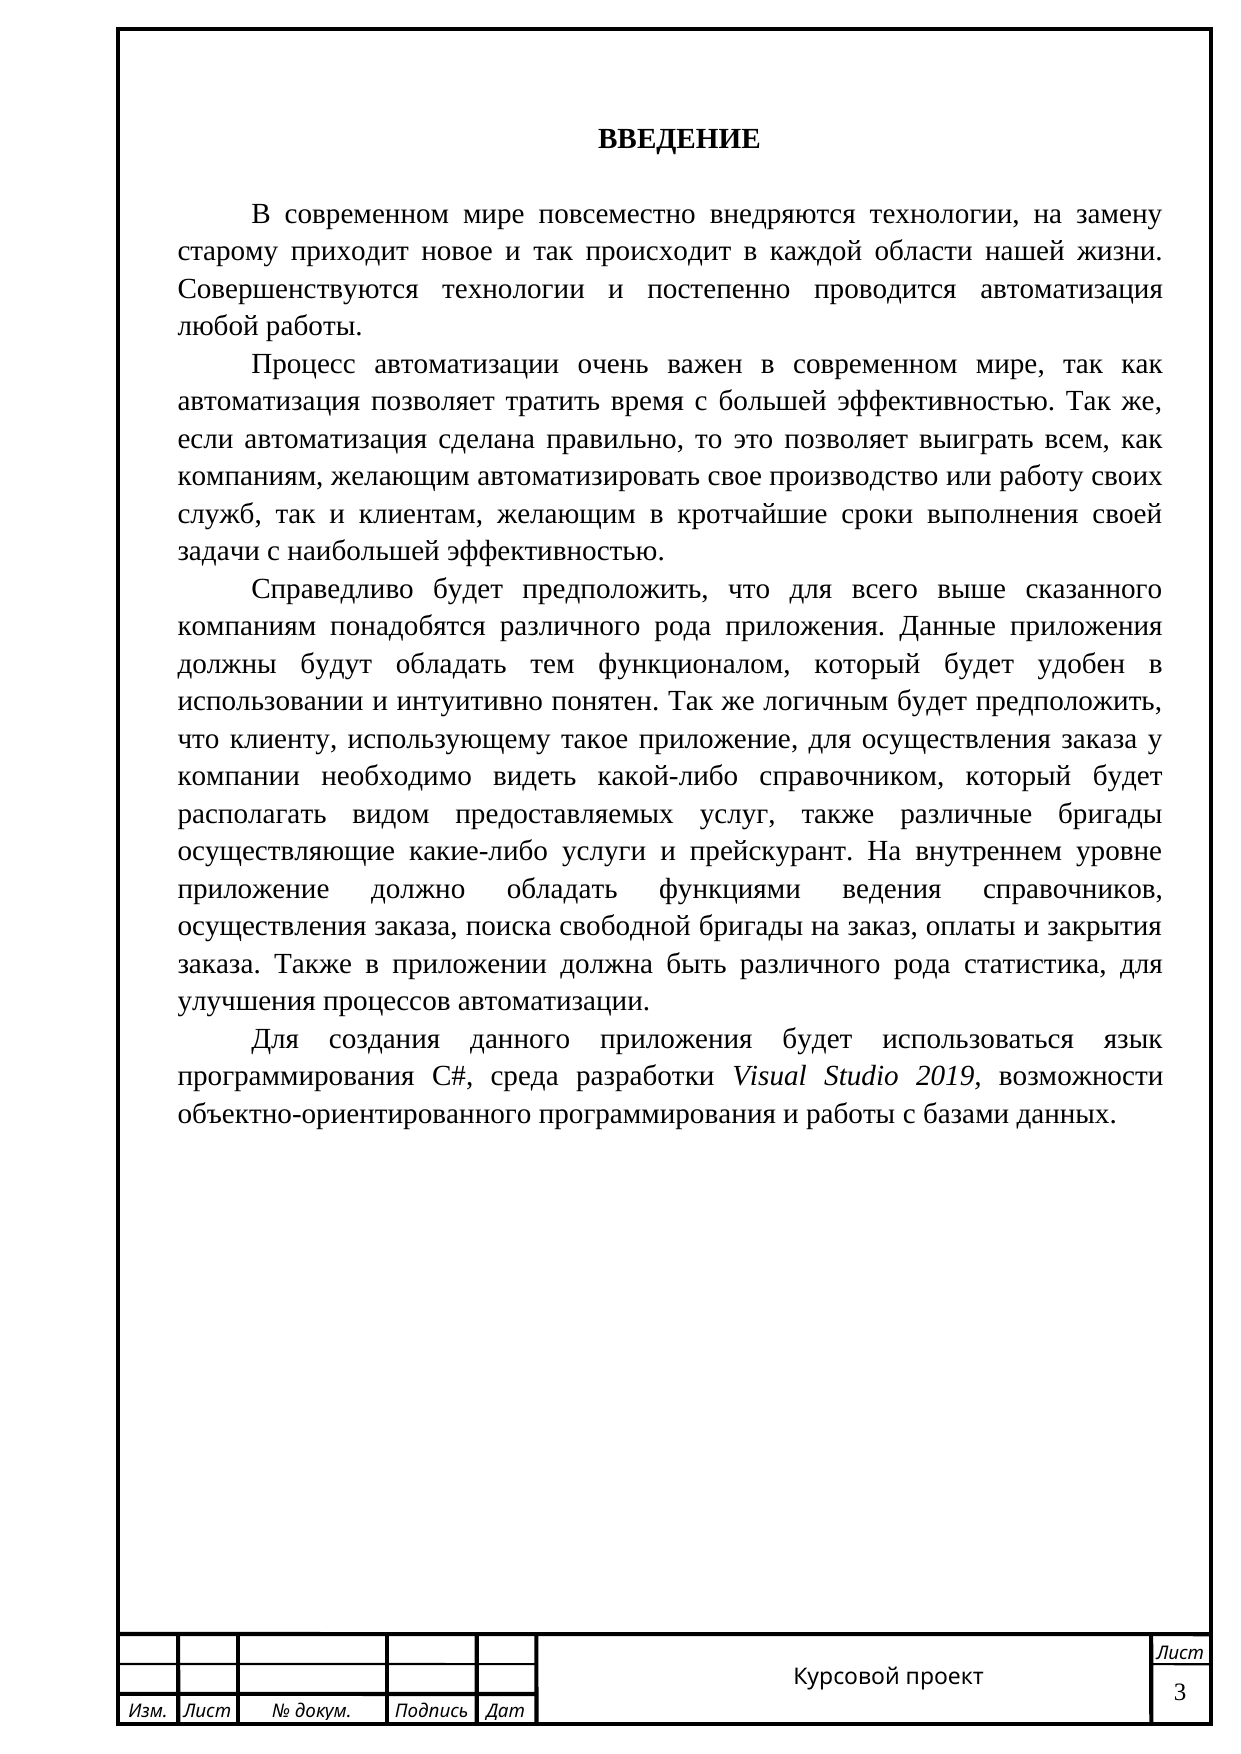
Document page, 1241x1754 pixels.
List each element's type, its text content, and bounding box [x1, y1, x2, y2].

text В современном мире повсеместно внедряются технологии, на замену старому приходит новое и так происходит в каждой области нашей жизни. Совершенствуются технологии и постепенно проводится автоматизация любой работы. [177, 193, 1163, 343]
text Справедливо будет предположить, что для всего выше сказанного компаниям понадобятся различного рода приложения. Данные приложения должны будут обладать тем функционалом, который будет удобен в использовании и интуитивно понятен. Так же логичным будет предположить, что клиенту, использующему такое приложение, для осуществления заказа у компании необходимо видеть какой-либо справочником, который будет располагать видом предоставляемых услуг, также различные бригады осуществляющие какие-либо услуги и прейскурант. На внутреннем уровне приложение должно обладать функциями ведения справочников, осуществления заказа, поиска свободной бригады на заказ, оплаты и закрытия заказа. Также в приложении должна быть различного рода статистика, для улучшения процессов автоматизации. [177, 568, 1163, 1018]
text Для создания данного приложения будет использоваться язык программирования C#, среда разработки Visual Studio 2019, возможности объектно-ориентированного программирования и работы с базами данных. [177, 1018, 1163, 1131]
text ВВЕДЕНИЕ [177, 118, 1181, 156]
text Процесс автоматизации очень важен в современном мире, так как автоматизация позволяет тратить время с большей эффективностью. Так же, если автоматизация сделана правильно, то это позволяет выиграть всем, как компаниям, желающим автоматизировать свое производство или работу своих служб, так и клиентам, желающим в кротчайшие сроки выполнения своей задачи с наибольшей эффективностью. [177, 343, 1163, 568]
